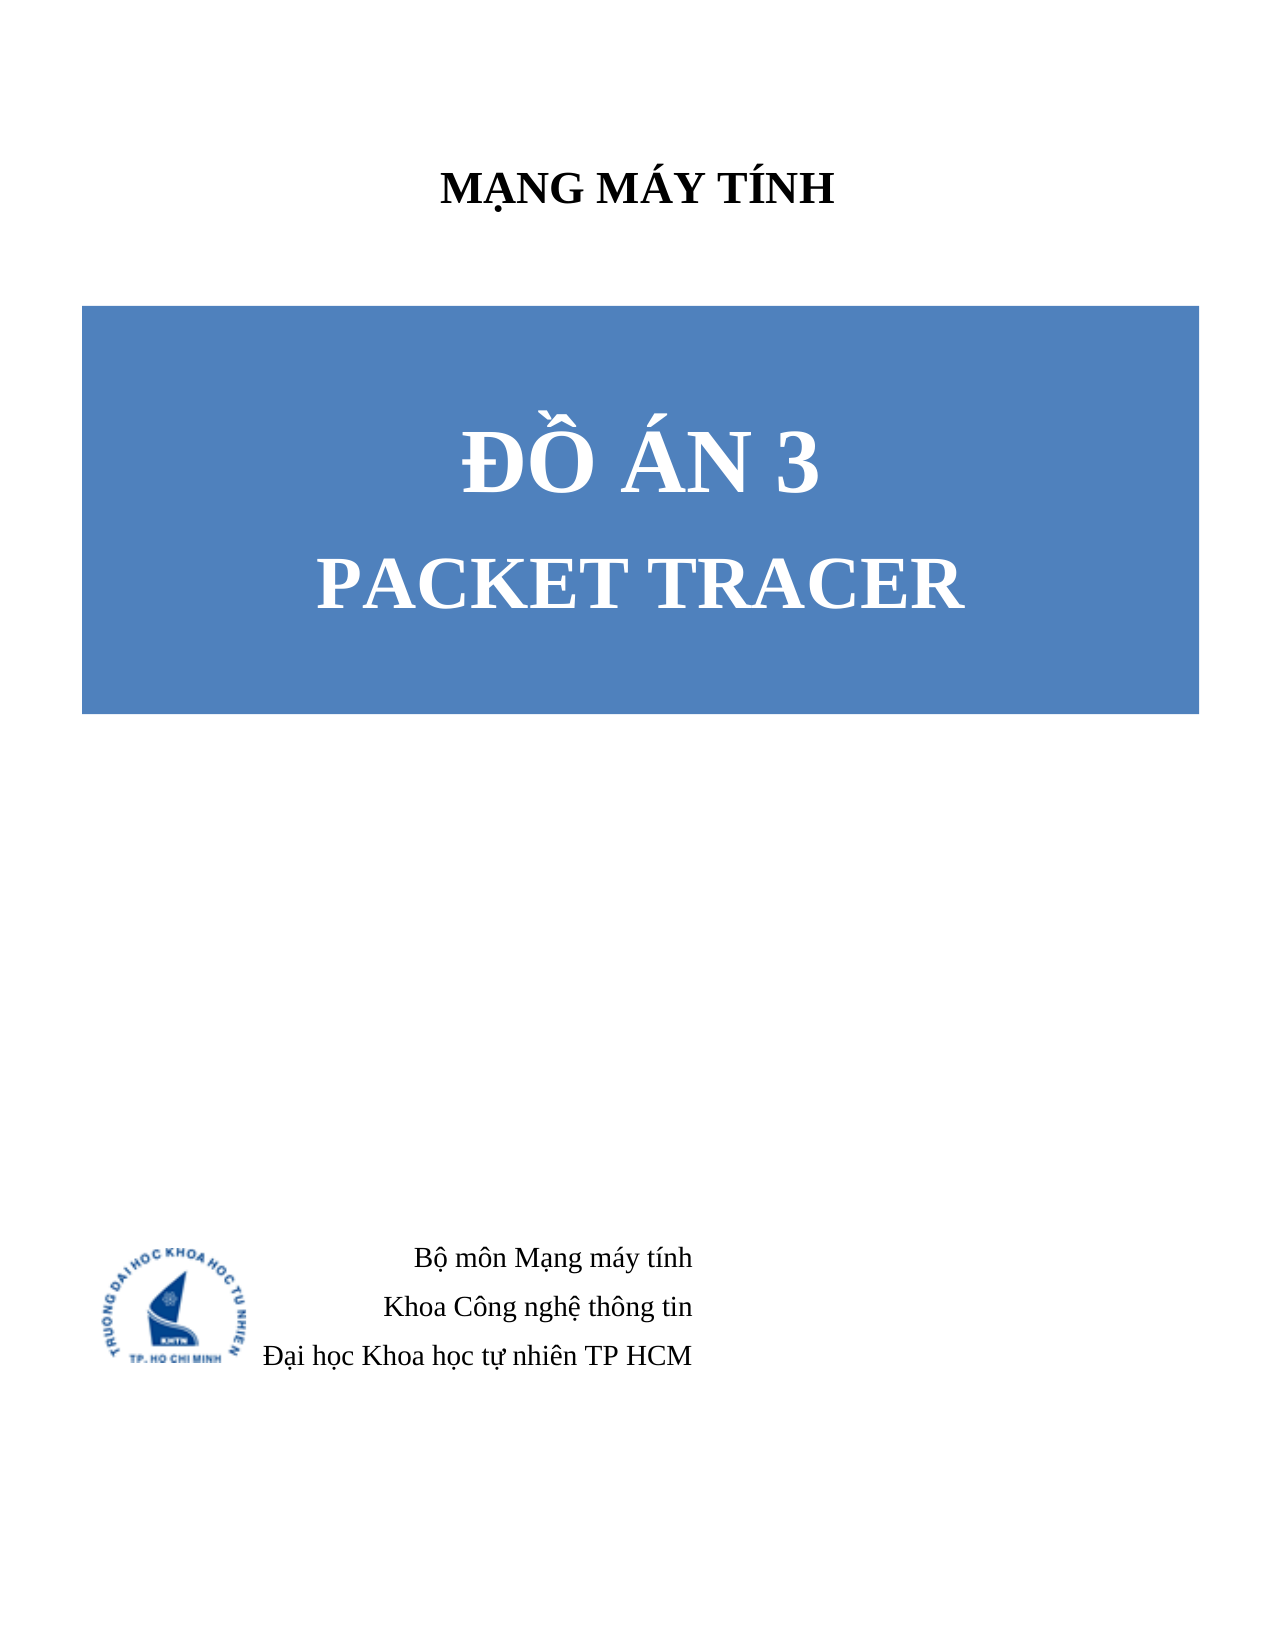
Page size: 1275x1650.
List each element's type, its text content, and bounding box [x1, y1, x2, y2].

picture [100, 1248, 247, 1363]
text MẠNG MÁY TÍNH [150, 160, 1125, 213]
